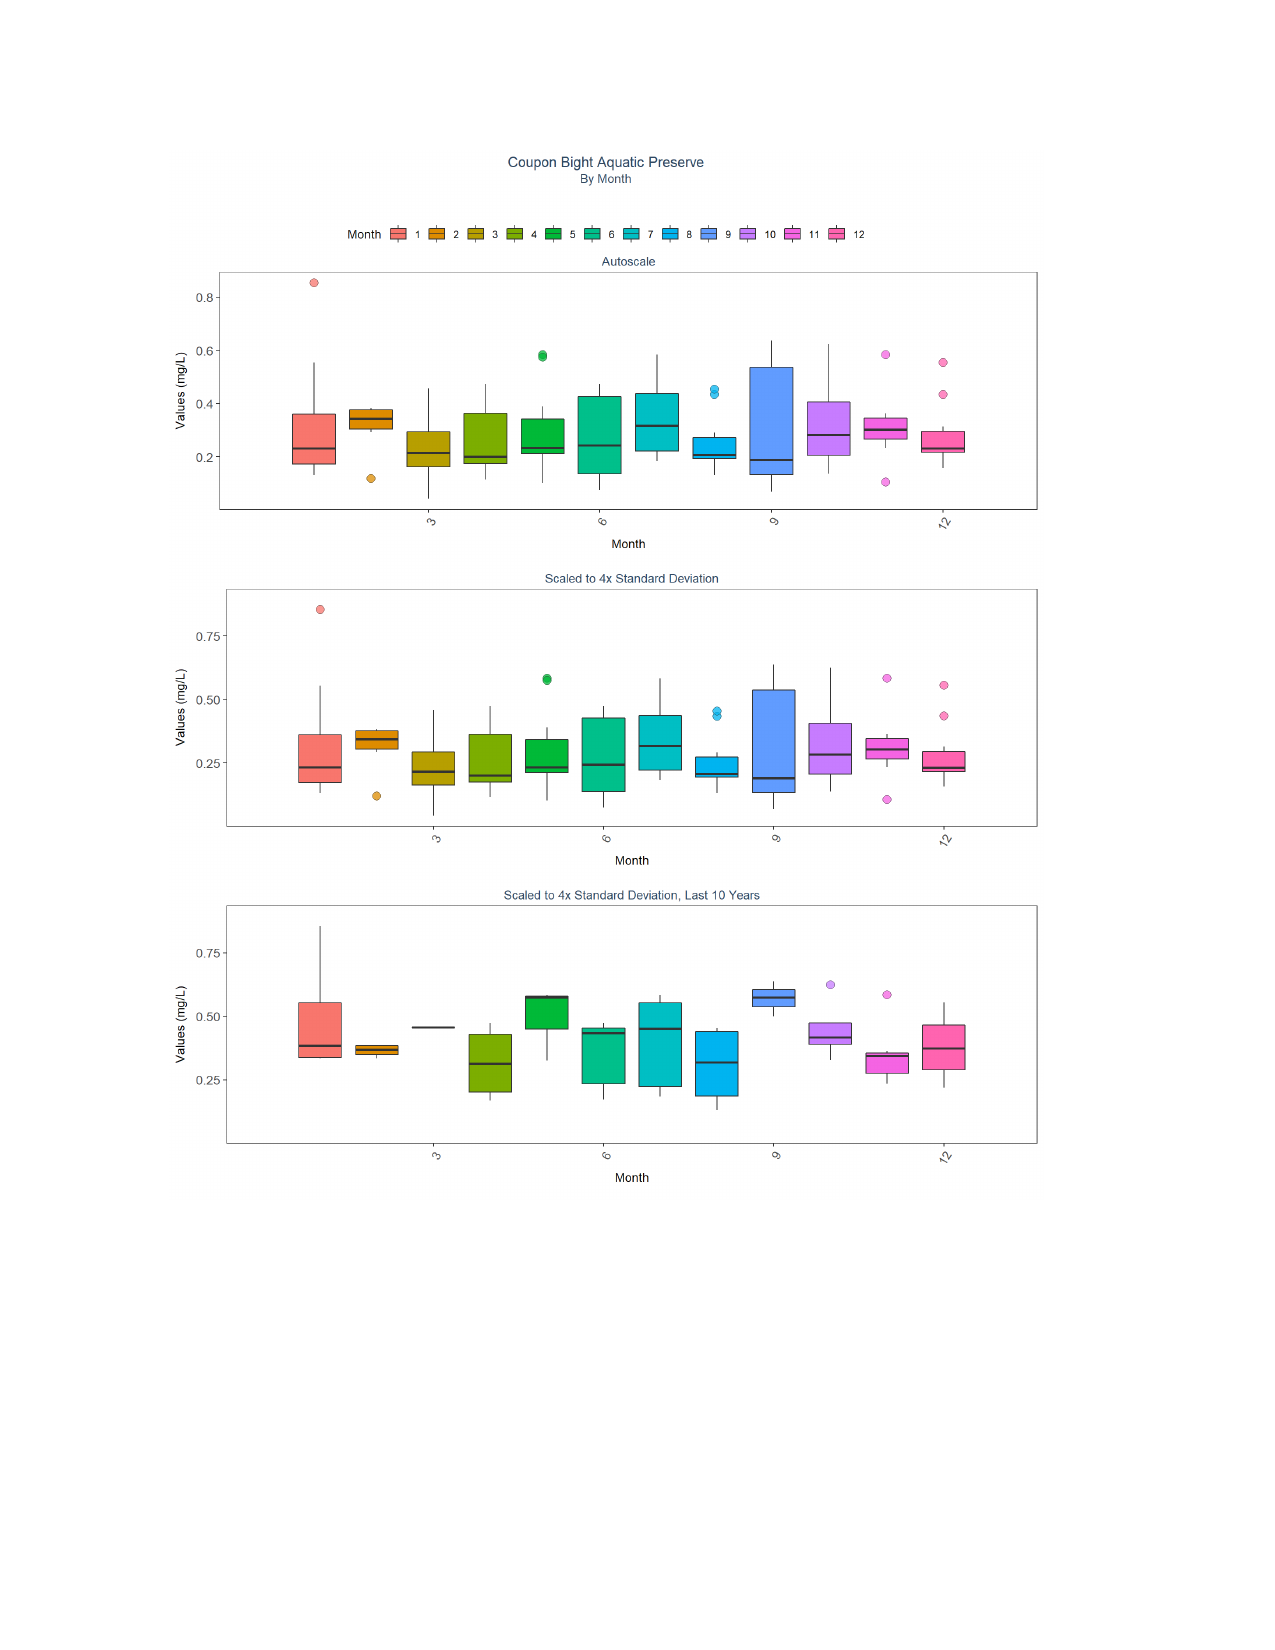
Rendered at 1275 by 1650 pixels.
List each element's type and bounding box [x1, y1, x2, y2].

picture [168, 150, 1044, 1200]
